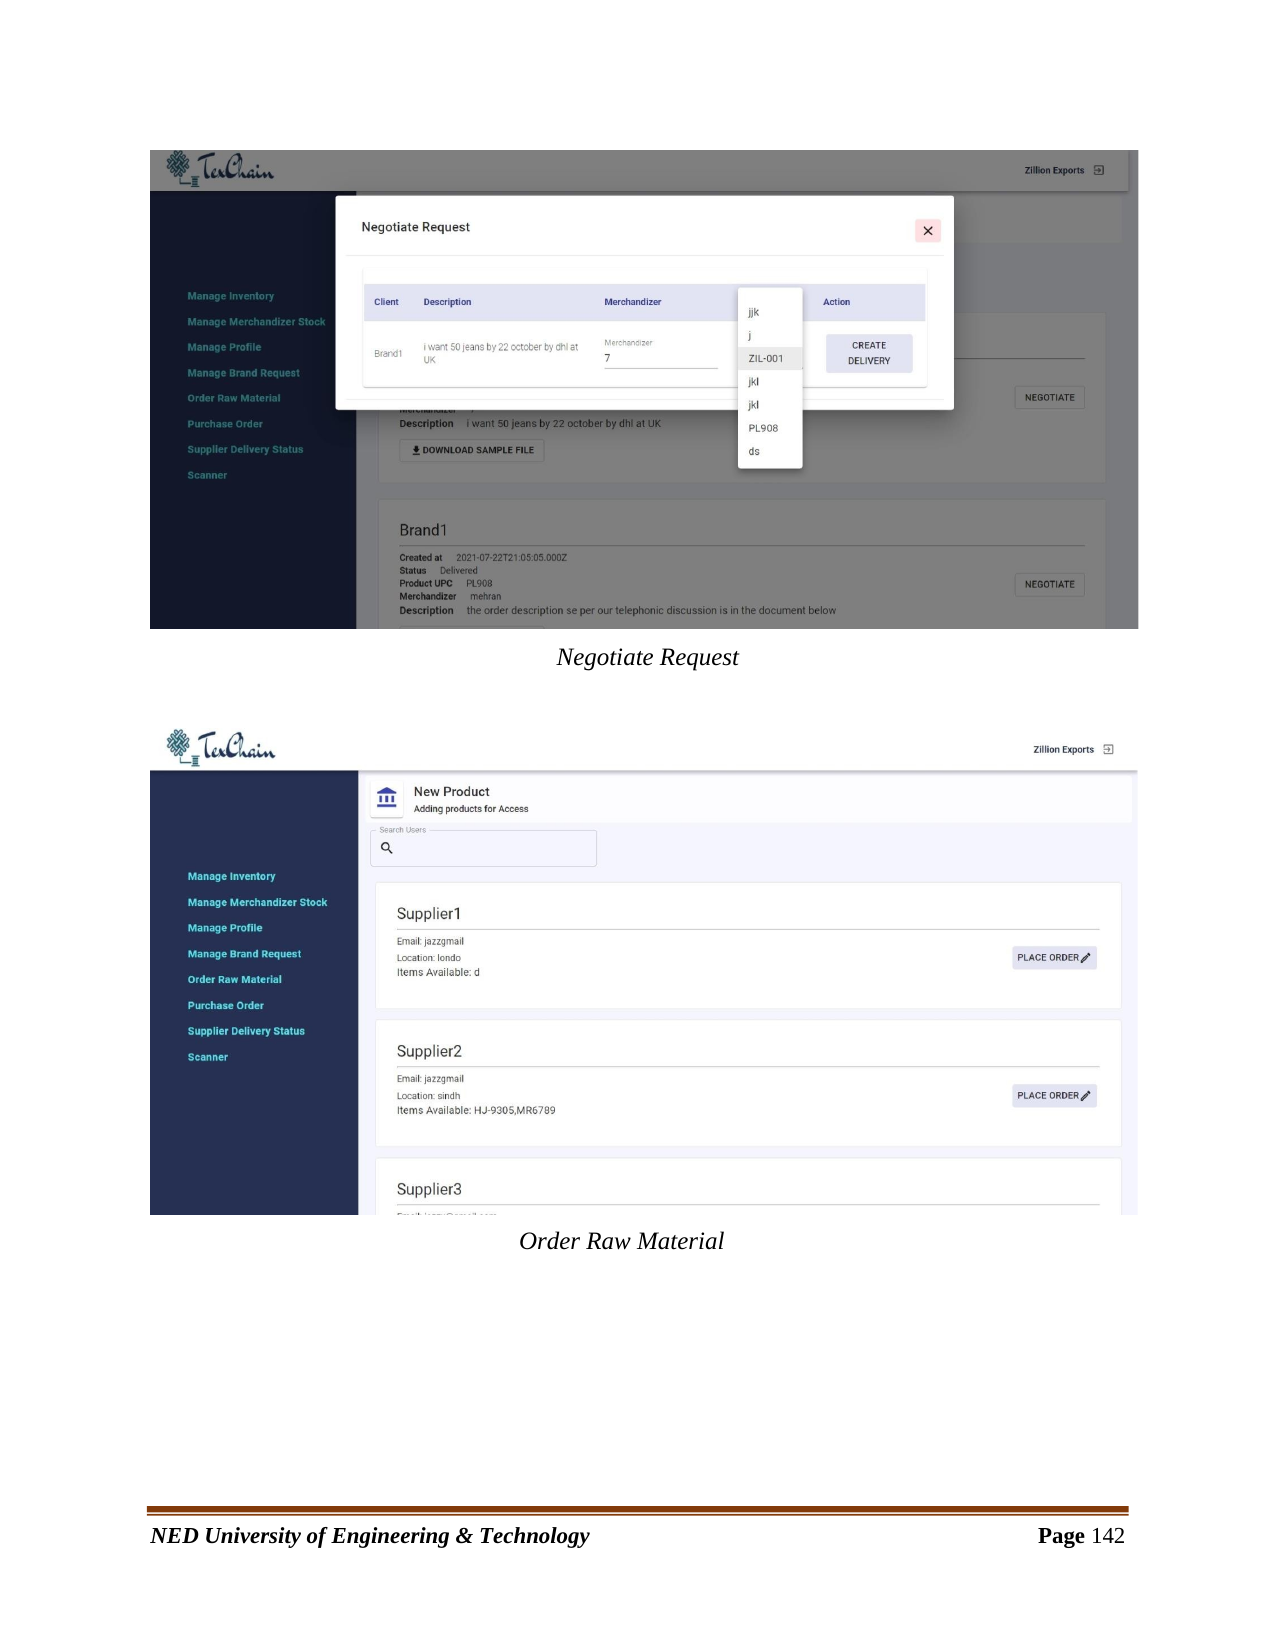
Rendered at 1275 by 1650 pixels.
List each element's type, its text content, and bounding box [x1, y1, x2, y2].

text Order Raw Material [506, 736, 1177, 1254]
picture [150, 728, 1138, 1215]
text Negotiate Request [494, 642, 1177, 671]
picture [150, 150, 1139, 629]
